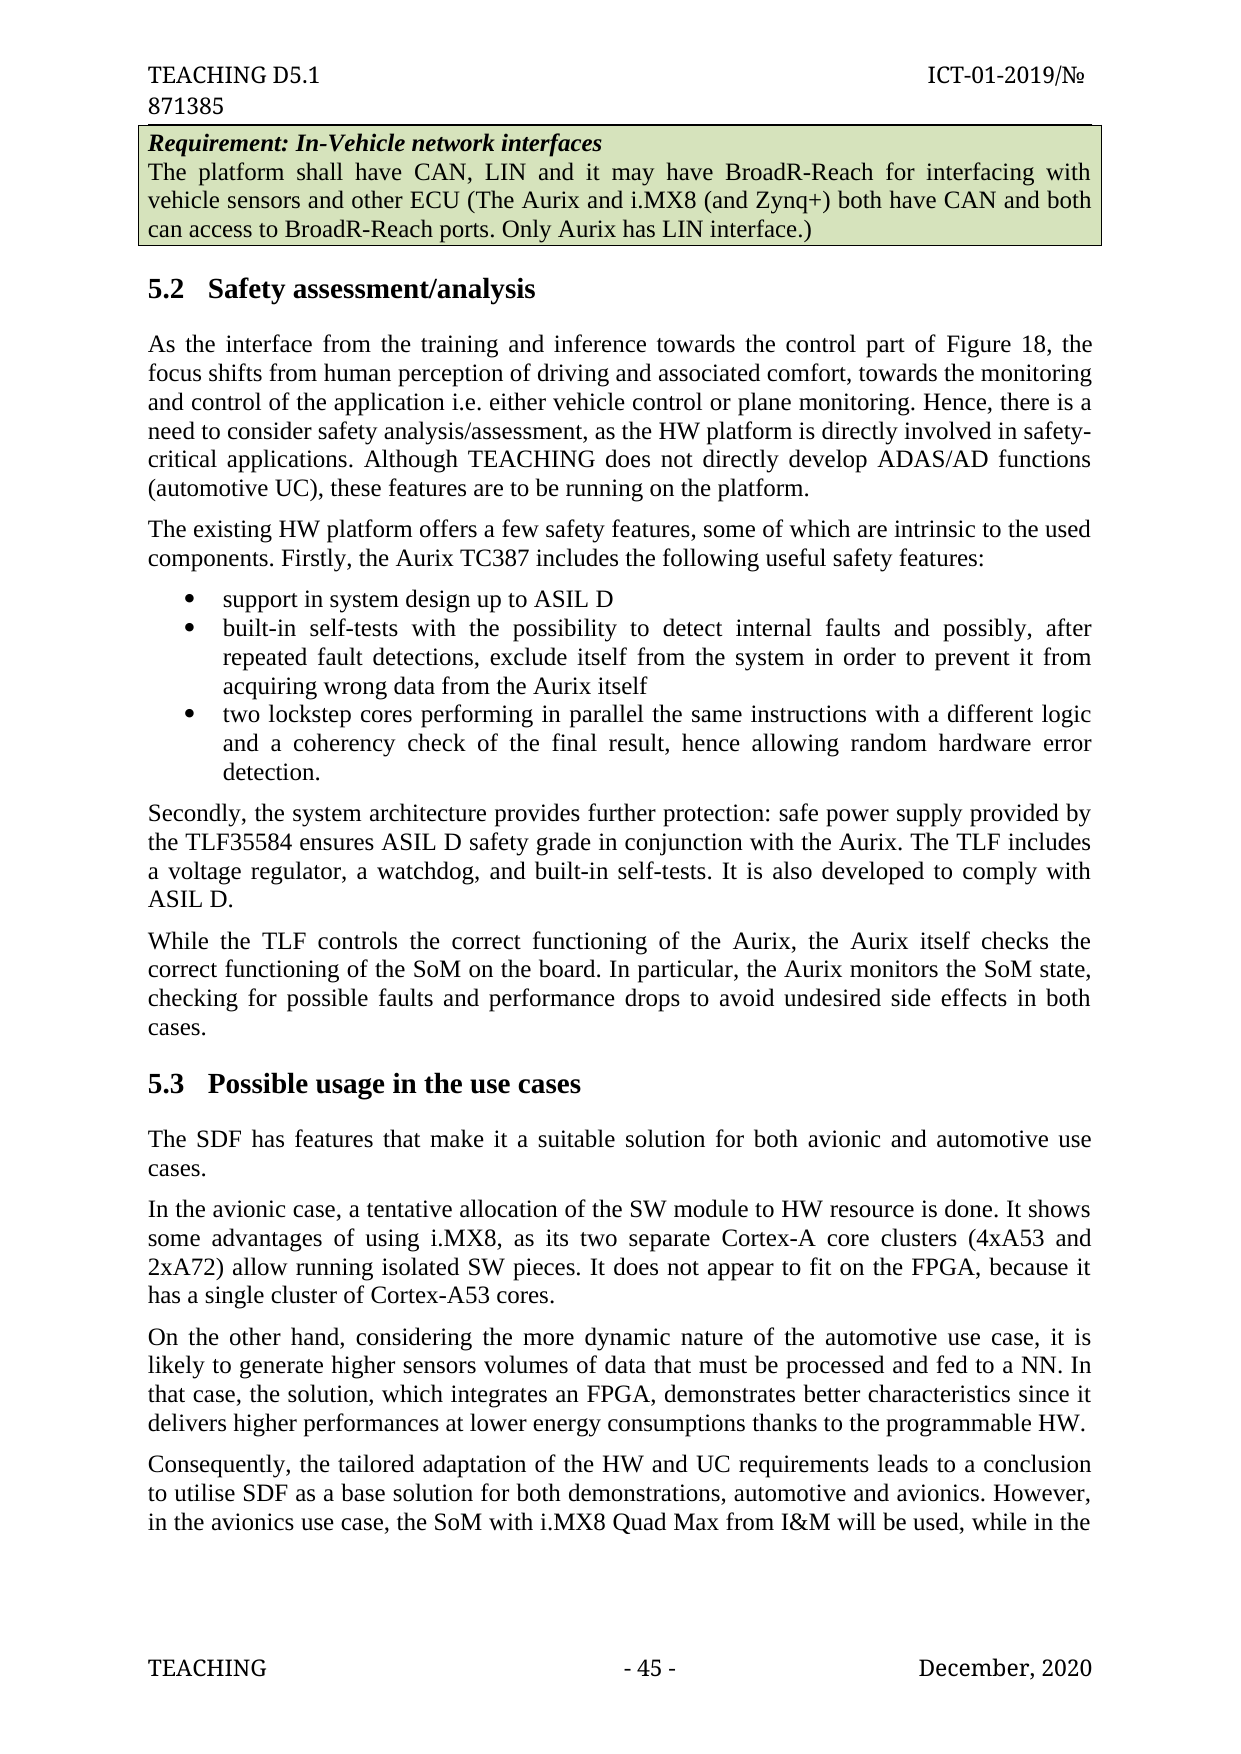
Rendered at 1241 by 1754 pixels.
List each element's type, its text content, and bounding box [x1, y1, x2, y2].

subtitle Possible usage in the use cases [148, 1066, 1092, 1099]
list built-in self-tests with the possibility to detect internal faults and possibly, after repeated fault detections, exclude itself from the system in order to prevent it from acquiring wrong data from the Aurix itself [185, 613, 1092, 699]
title Requirement: In-Vehicle network interfaces [139, 126, 1101, 157]
text The existing HW platform offers a few safety features, some of which are intrinsic to the used components. Firstly, the Aurix TC387 includes the following useful safety features: [148, 514, 1092, 572]
list In the avionic case, a tentative allocation of the SW module to HW resource is done. It shows some advantages of using i.MX8, as its two separate Cortex-A core clusters (4xA53 and 2xA72) allow running isolated SW pieces. It does not appear to fit on the FPGA, because it has a single cluster of Cortex-A53 cores. [148, 1194, 1092, 1309]
subtitle Safety assessment/analysis [148, 271, 1092, 304]
list As the interface from the training and inference towards the control part of Figure 18, the focus shifts from human perception of driving and associated comfort, towards the monitoring and control of the application i.e. either vehicle control or plane monitoring. Hence, there is a need to consider safety analysis/assessment, as the HW platform is directly involved in safety-critical applications. Although TEACHING does not directly develop ADAS/AD functions (automotive UC), these features are to be running on the platform. [148, 329, 1092, 502]
list The SDF has features that make it a suitable solution for both avionic and automotive use cases. [148, 1124, 1092, 1182]
text The platform shall have CAN, LIN and it may have BroadR-Reach for interfacing with vehicle sensors and other ECU (The Aurix and i.MX8 (and Zynq+) both have CAN and both can access to BroadR-Reach ports. Only Aurix has LIN interface.) [139, 157, 1101, 245]
list support in system design up to ASIL D [185, 584, 1092, 613]
text While the TLF controls the correct functioning of the Aurix, the Aurix itself checks the correct functioning of the SoM on the board. In particular, the Aurix monitors the SoM state, checking for possible faults and performance drops to avoid undesired side effects in both cases. [148, 926, 1092, 1041]
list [148, 1449, 1092, 1536]
list On the other hand, considering the more dynamic nature of the automotive use case, it is likely to generate higher sensors volumes of data that must be processed and fed to a NN. In that case, the solution, which integrates an FPGA, demonstrates better characteristics since it delivers higher performances at lower energy consumptions thanks to the programmable HW. [148, 1322, 1092, 1437]
list two lockstep cores performing in parallel the same instructions with a different logic and a coherency check of the final result, hence allowing random hardware error detection. [185, 699, 1092, 786]
text Secondly, the system architecture provides further protection: safe power supply provided by the TLF35584 ensures ASIL D safety grade in conjunction with the Aurix. The TLF includes a voltage regulator, a watchdog, and built-in self-tests. It is also developed to comply with ASIL D. [148, 798, 1092, 913]
